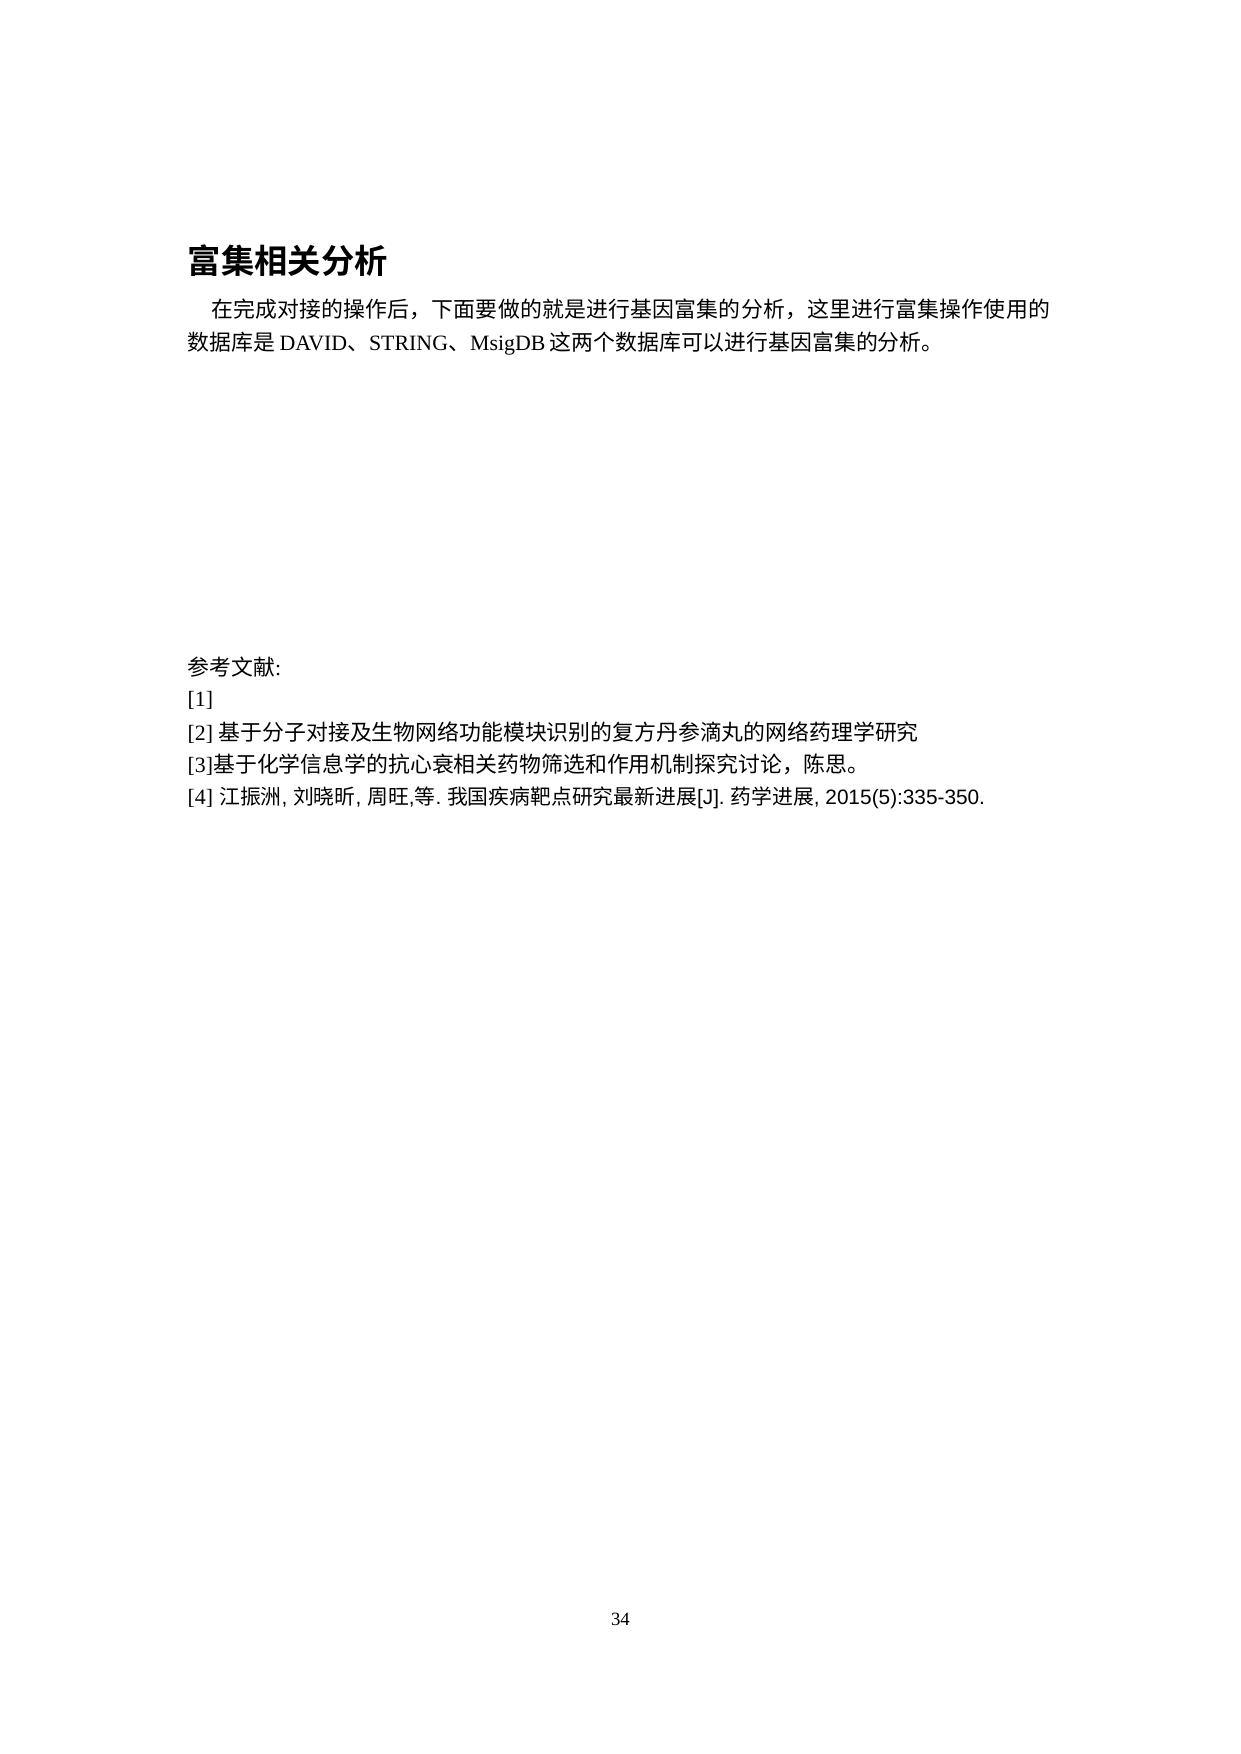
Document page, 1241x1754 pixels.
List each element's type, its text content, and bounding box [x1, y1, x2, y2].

subtitle 富集相关分析 [187, 227, 1053, 292]
text [3]基于化学信息学的抗心衰相关药物筛选和作用机制探究讨论，陈思。 [187, 747, 1053, 779]
text [2] 基于分子对接及生物网络功能模块识别的复方丹参滴丸的网络药理学研究 [187, 714, 1053, 747]
text 在完成对接的操作后，下面要做的就是进行基因富集的分析，这里进行富集操作使用的数据库是DAVID、STRING、MsigDB这两个数据库可以进行基因富集的分析。 [187, 292, 1053, 357]
text [1] [187, 682, 1053, 714]
text 参考文献: [187, 649, 1053, 682]
text [4] 江振洲, 刘晓昕, 周旺,等. 我国疾病靶点研究最新进展[J]. 药学进展, 2015(5):335-350. [187, 779, 1053, 812]
